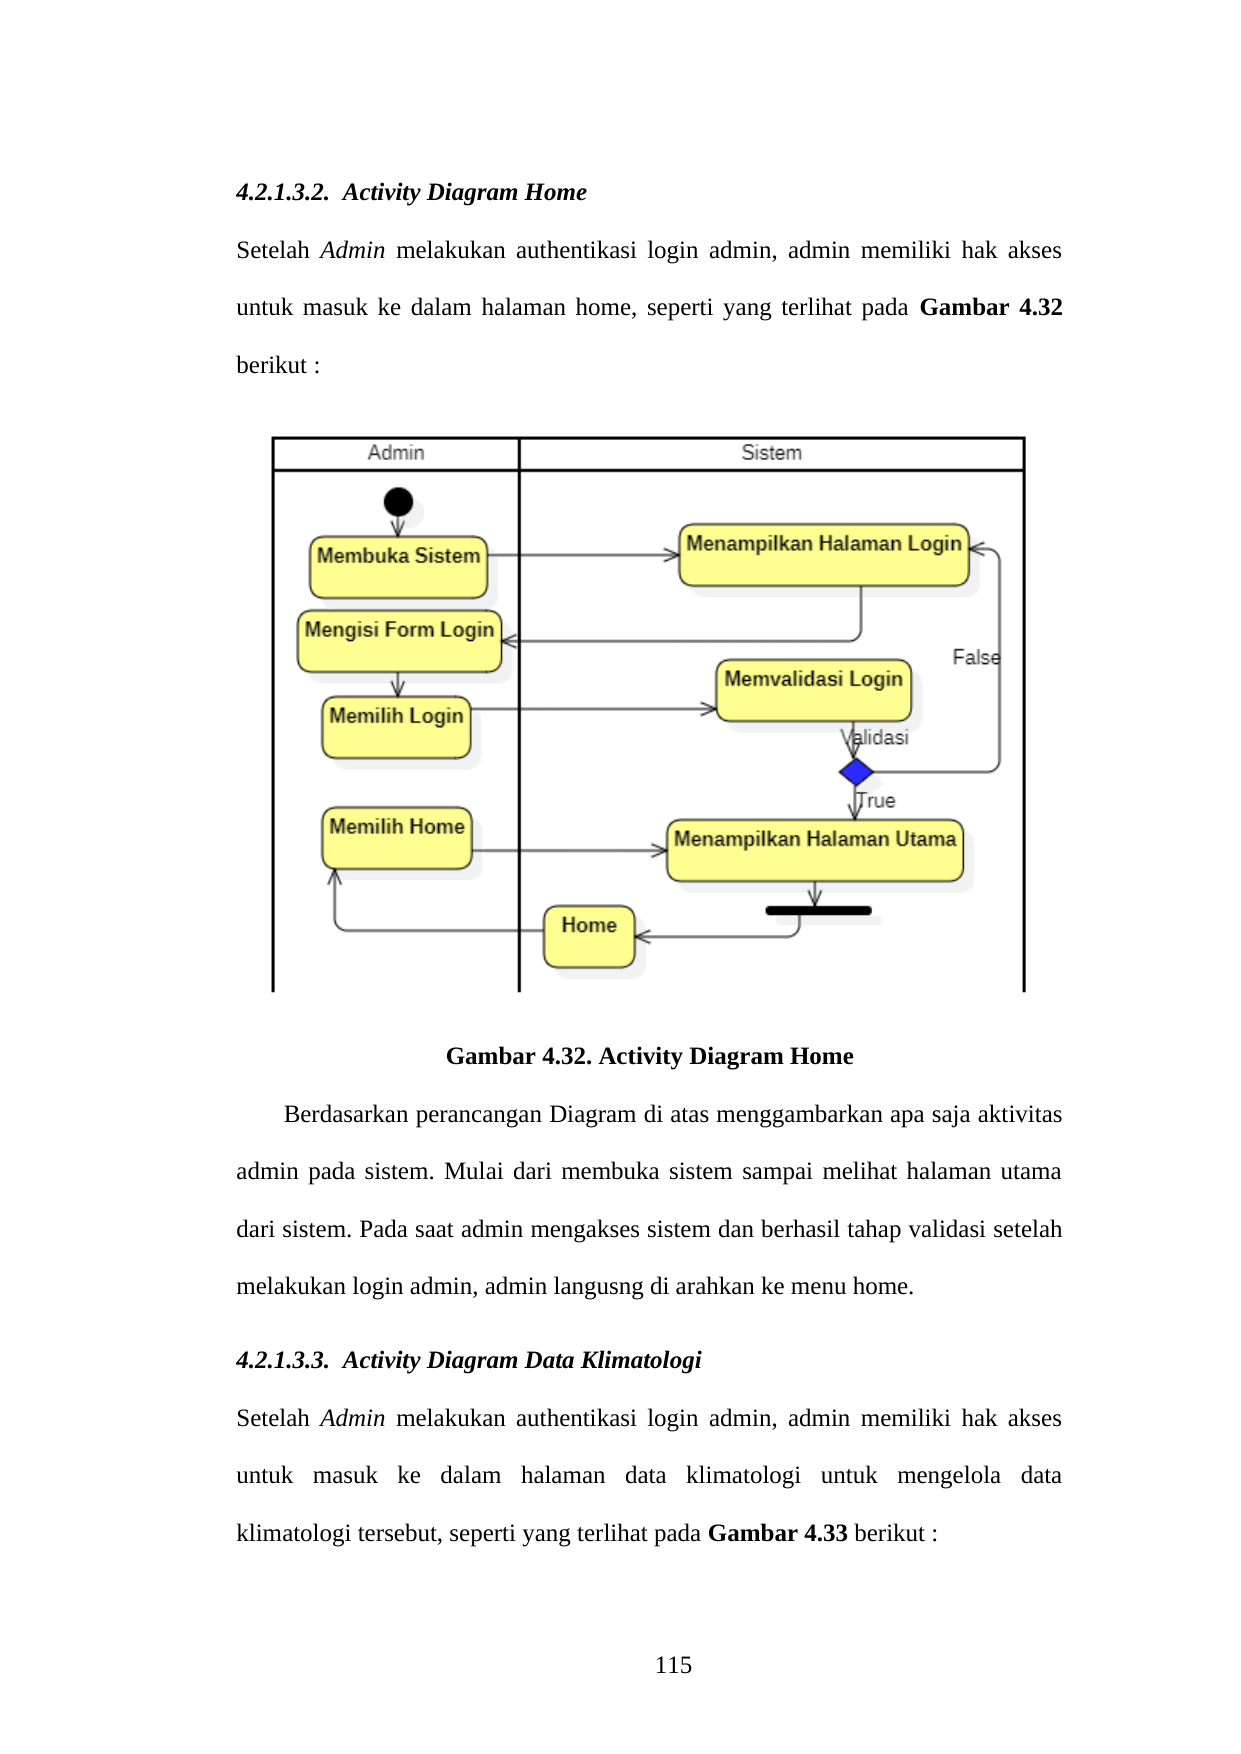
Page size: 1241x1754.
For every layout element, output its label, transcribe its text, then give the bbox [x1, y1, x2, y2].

picture [258, 423, 1041, 996]
subtitle Activity Diagram Data Klimatologi [236, 1346, 1063, 1374]
subtitle Activity Diagram Home [236, 177, 1063, 206]
text Berdasarkan perancangan Diagram di atas menggambarkan apa saja aktivitas admin pada sistem. Mulai dari membuka sistem sampai melihat halaman utama dari sistem. Pada saat admin mengakses sistem dan berhasil tahap validasi setelah melakukan login admin, admin langusng di arahkan ke menu home. [236, 1099, 1063, 1300]
